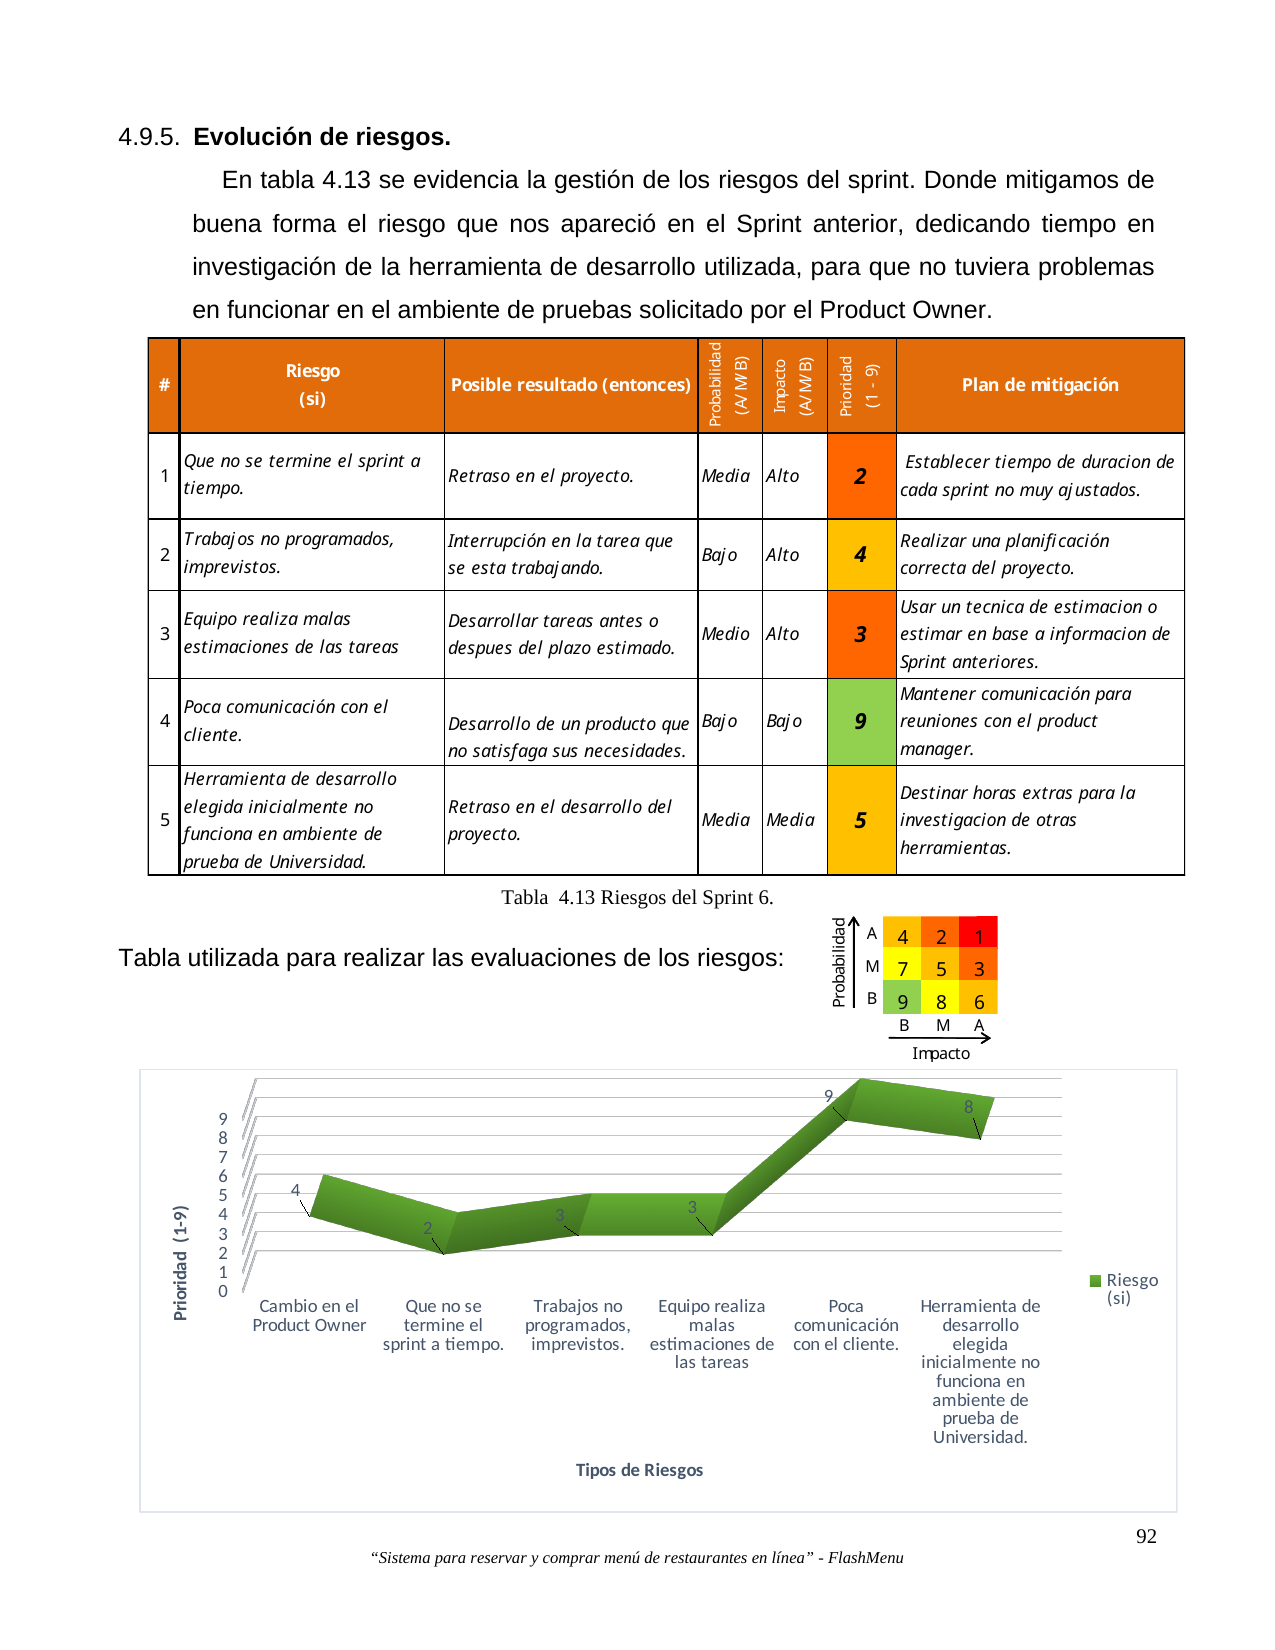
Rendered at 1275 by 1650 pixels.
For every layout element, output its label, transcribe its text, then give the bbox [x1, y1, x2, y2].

text En tabla 4.13 se evidencia la gestión de los riesgos del sprint. Donde mitigamos de buena forma el riesgo que nos apareció en el Sprint anterior, dedicando tiempo en investigación de la herramienta de desarrollo utilizada, para que no tuviera problemas en funcionar en el ambiente de pruebas solicitado por el Product Owner. [192, 165, 1157, 323]
text Tabla utilizada para realizar las evaluaciones de los riesgos: [118, 943, 1157, 972]
subtitle Evolución de riesgos. [118, 122, 1157, 151]
